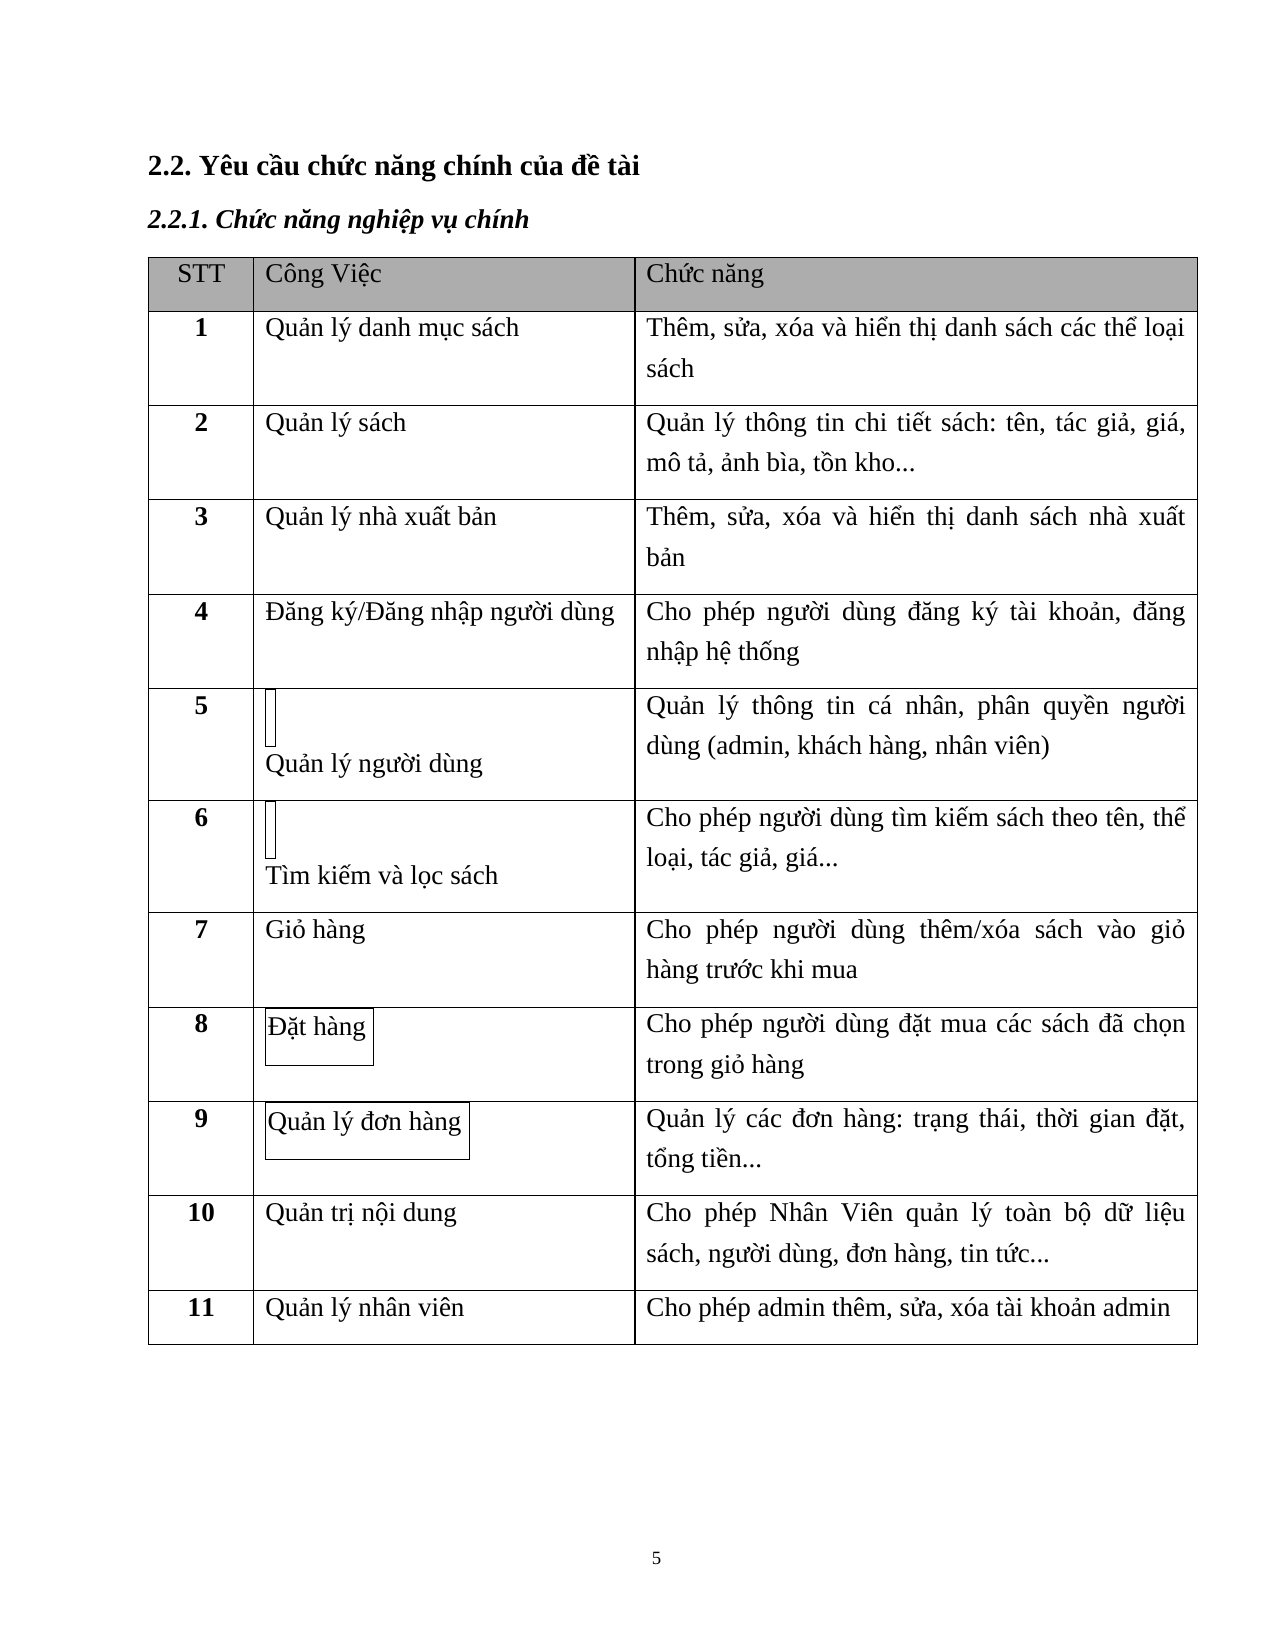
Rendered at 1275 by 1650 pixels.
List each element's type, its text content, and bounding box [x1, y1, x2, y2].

table_cell 3 [149, 500, 253, 594]
table_cell 8 [149, 1008, 253, 1101]
table_cell 5 [149, 689, 253, 800]
table_cell 11 [149, 1291, 253, 1344]
table_cell 6 [149, 801, 253, 912]
table_cell [254, 1008, 634, 1101]
table_cell Tìm kiếm và lọc sách [254, 801, 634, 912]
subtitle 2.2. Yêu cầu chức năng chính của đề tài [148, 148, 1127, 181]
table_cell Quản lý sách [254, 406, 634, 499]
table_cell Giỏ hàng [254, 913, 634, 1007]
table_cell [254, 1102, 634, 1195]
table_header Chức năng [636, 258, 1197, 311]
table_cell Quản lý danh mục sách [254, 312, 634, 405]
table_cell Cho phép người dùng đăng ký tài khoản, đăng nhập hệ thống [636, 595, 1197, 688]
table_cell Đăng ký/Đăng nhập người dùng [254, 595, 634, 688]
table_header Công Việc [254, 258, 634, 311]
text 2.2.1. Chức năng nghiệp vụ chính [148, 204, 1127, 235]
table_header STT [149, 258, 253, 311]
table_cell Cho phép người dùng đặt mua các sách đã chọn trong giỏ hàng [636, 1008, 1197, 1101]
table_cell Quản lý nhà xuất bản [254, 500, 634, 594]
table_cell 7 [149, 913, 253, 1007]
table_cell Quản lý các đơn hàng: trạng thái, thời gian đặt, tổng tiền... [636, 1102, 1197, 1195]
table_cell Cho phép người dùng tìm kiếm sách theo tên, thể loại, tác giả, giá... [636, 801, 1197, 912]
table_cell 1 [149, 312, 253, 405]
table_cell Cho phép Nhân Viên quản lý toàn bộ dữ liệu sách, người dùng, đơn hàng, tin tức... [636, 1196, 1197, 1290]
table_cell Quản trị nội dung [254, 1196, 634, 1290]
table_cell Quản lý thông tin cá nhân, phân quyền người dùng (admin, khách hàng, nhân viên) [636, 689, 1197, 800]
table_cell 9 [149, 1102, 253, 1195]
table_cell Cho phép người dùng thêm/xóa sách vào giỏ hàng trước khi mua [636, 913, 1197, 1007]
table_cell Cho phép admin thêm, sửa, xóa tài khoản admin [636, 1291, 1197, 1344]
table_cell Quản lý thông tin chi tiết sách: tên, tác giả, giá, mô tả, ảnh bìa, tồn kho... [636, 406, 1197, 499]
table_cell Thêm, sửa, xóa và hiển thị danh sách nhà xuất bản [636, 500, 1197, 594]
table_cell Quản lý nhân viên [254, 1291, 634, 1344]
table_cell 10 [149, 1196, 253, 1290]
table_cell Thêm, sửa, xóa và hiển thị danh sách các thể loại sách [636, 312, 1197, 405]
table_cell Quản lý người dùng [254, 689, 634, 800]
table_cell 4 [149, 595, 253, 688]
table_cell 2 [149, 406, 253, 499]
